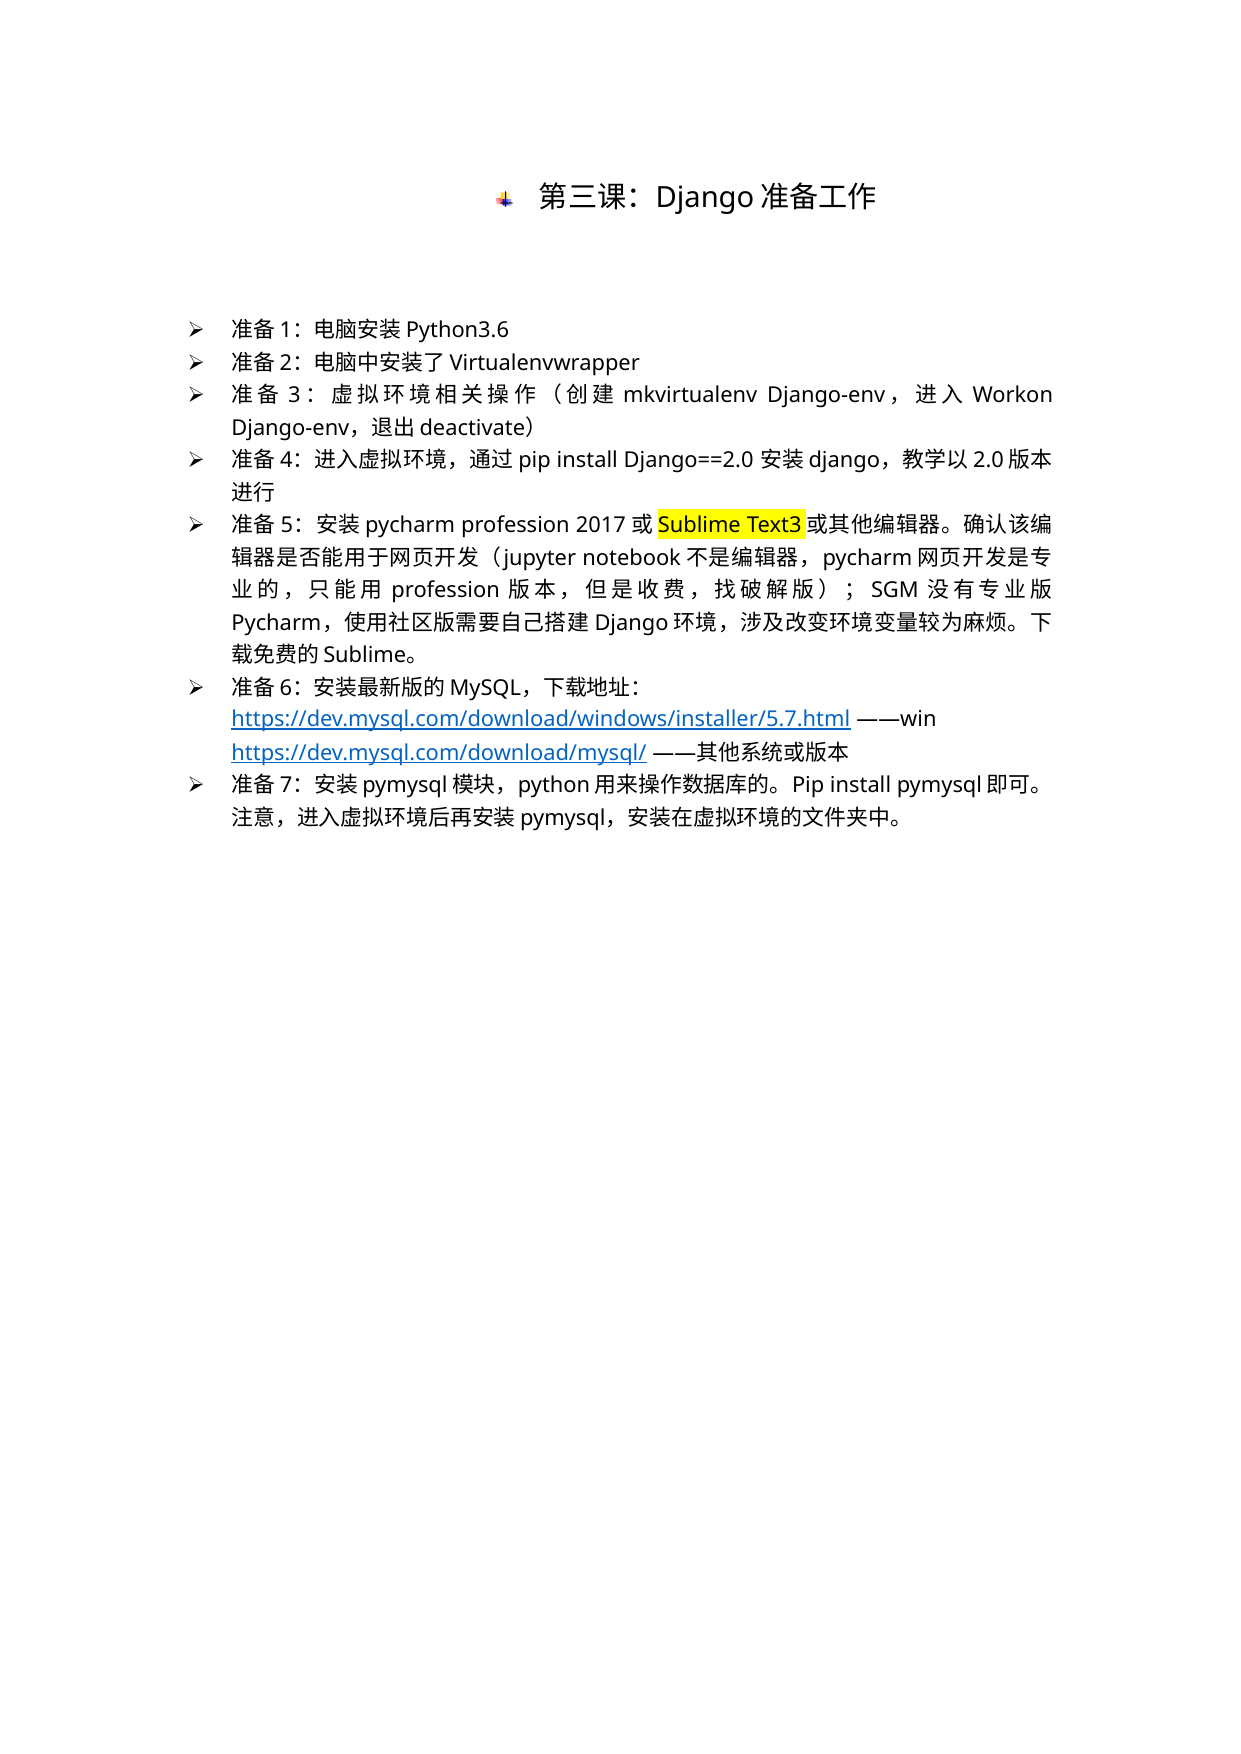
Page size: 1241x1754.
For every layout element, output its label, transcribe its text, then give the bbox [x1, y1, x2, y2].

list 准备6：安装最新版的MySQL，下载地址： [187, 669, 1053, 702]
list 准备1：电脑安装Python3.6 [187, 312, 1053, 344]
list https://dev.mysql.com/download/windows/installer/5.7.html ——win [231, 702, 1053, 734]
list https://dev.mysql.com/download/mysql/ ——其他系统或版本 [231, 734, 1053, 767]
list 准备7：安装pymysql模块，python用来操作数据库的。Pip install pymysql即可。注意，进入虚拟环境后再安装pymysql，安装在虚拟环境的文件夹中。 [187, 767, 1053, 832]
list 准备3：虚拟环境相关操作（创建mkvirtualenv Django-env，进入Workon Django-env，退出deactivate） [187, 377, 1053, 442]
list 准备2：电脑中安装了Virtualenvwrapper [187, 344, 1053, 377]
list 准备5：安装pycharm profession 2017或Sublime Text3或其他编辑器。确认该编辑器是否能用于网页开发（jupyter notebook不是编辑器，pycharm网页开发是专业的，只能用profession版本，但是收费，找破解版）；SGM没有专业版Pycharm，使用社区版需要自己搭建Django环境，涉及改变环境变量较为麻烦。下载免费的Sublime。 [187, 507, 1053, 669]
picture [496, 190, 513, 207]
list 准备4：进入虚拟环境，通过pip install Django==2.0 安装django，教学以2.0版本进行 [187, 442, 1053, 507]
subtitle 第三课：Django准备工作 [319, 162, 1053, 227]
